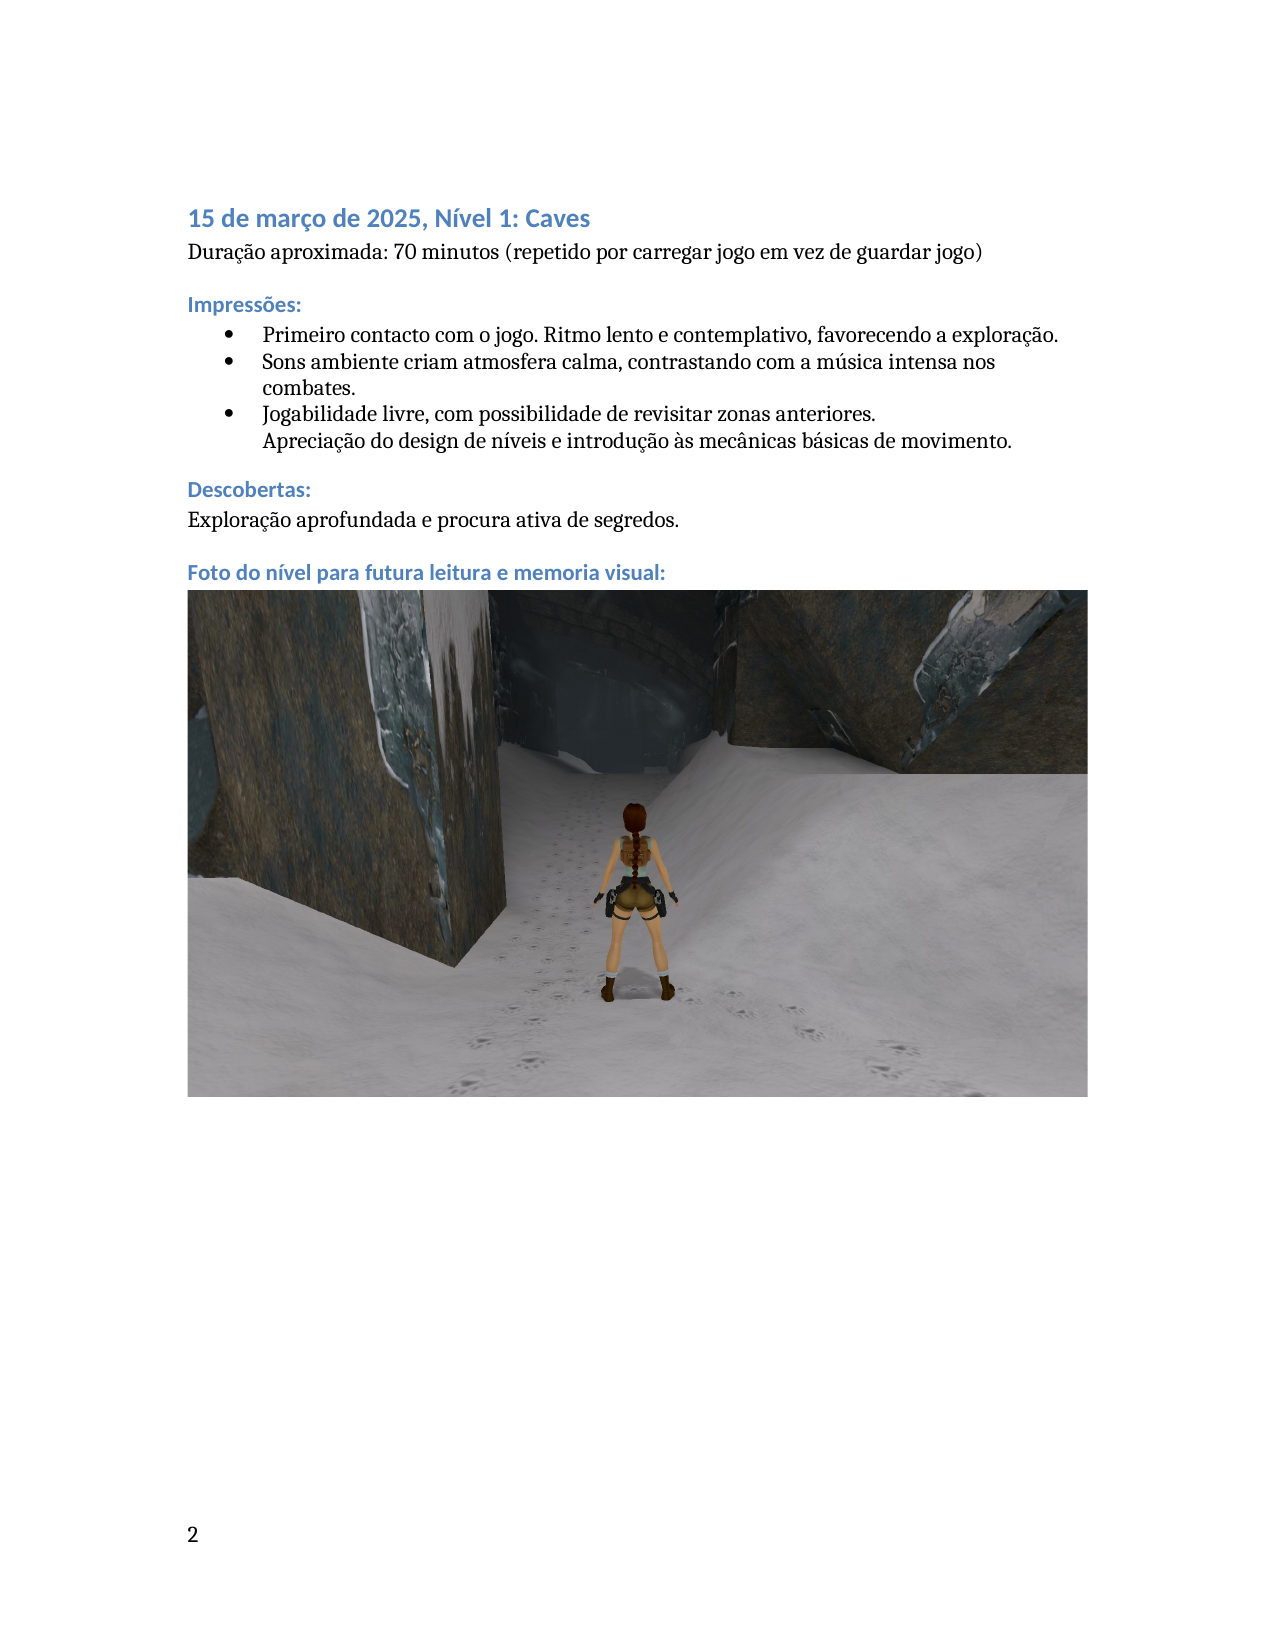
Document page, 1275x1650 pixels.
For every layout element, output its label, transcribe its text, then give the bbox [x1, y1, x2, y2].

text Exploração aprofundada e procura ativa de segredos. [187, 507, 1087, 533]
list Sons ambiente criam atmosfera calma, contrastando com a música intensa nos combates. [225, 348, 1087, 401]
subtitle Descobertas: [187, 475, 1087, 503]
text Duração aproximada: 70 minutos (repetido por carregar jogo em vez de guardar jogo) [187, 239, 1087, 265]
list Jogabilidade livre, com possibilidade de revisitar zonas anteriores. Apreciação do design de níveis e introdução às mecânicas básicas de movimento. [225, 401, 1087, 454]
list Primeiro contacto com o jogo. Ritmo lento e contemplativo, favorecendo a exploração. [225, 322, 1087, 348]
subtitle Foto do nível para futura leitura e memoria visual: [187, 558, 1087, 586]
picture [187, 590, 1088, 1097]
subtitle 15 de março de 2025, Nível 1: Caves [187, 201, 1087, 234]
subtitle Impressões: [187, 290, 1087, 318]
